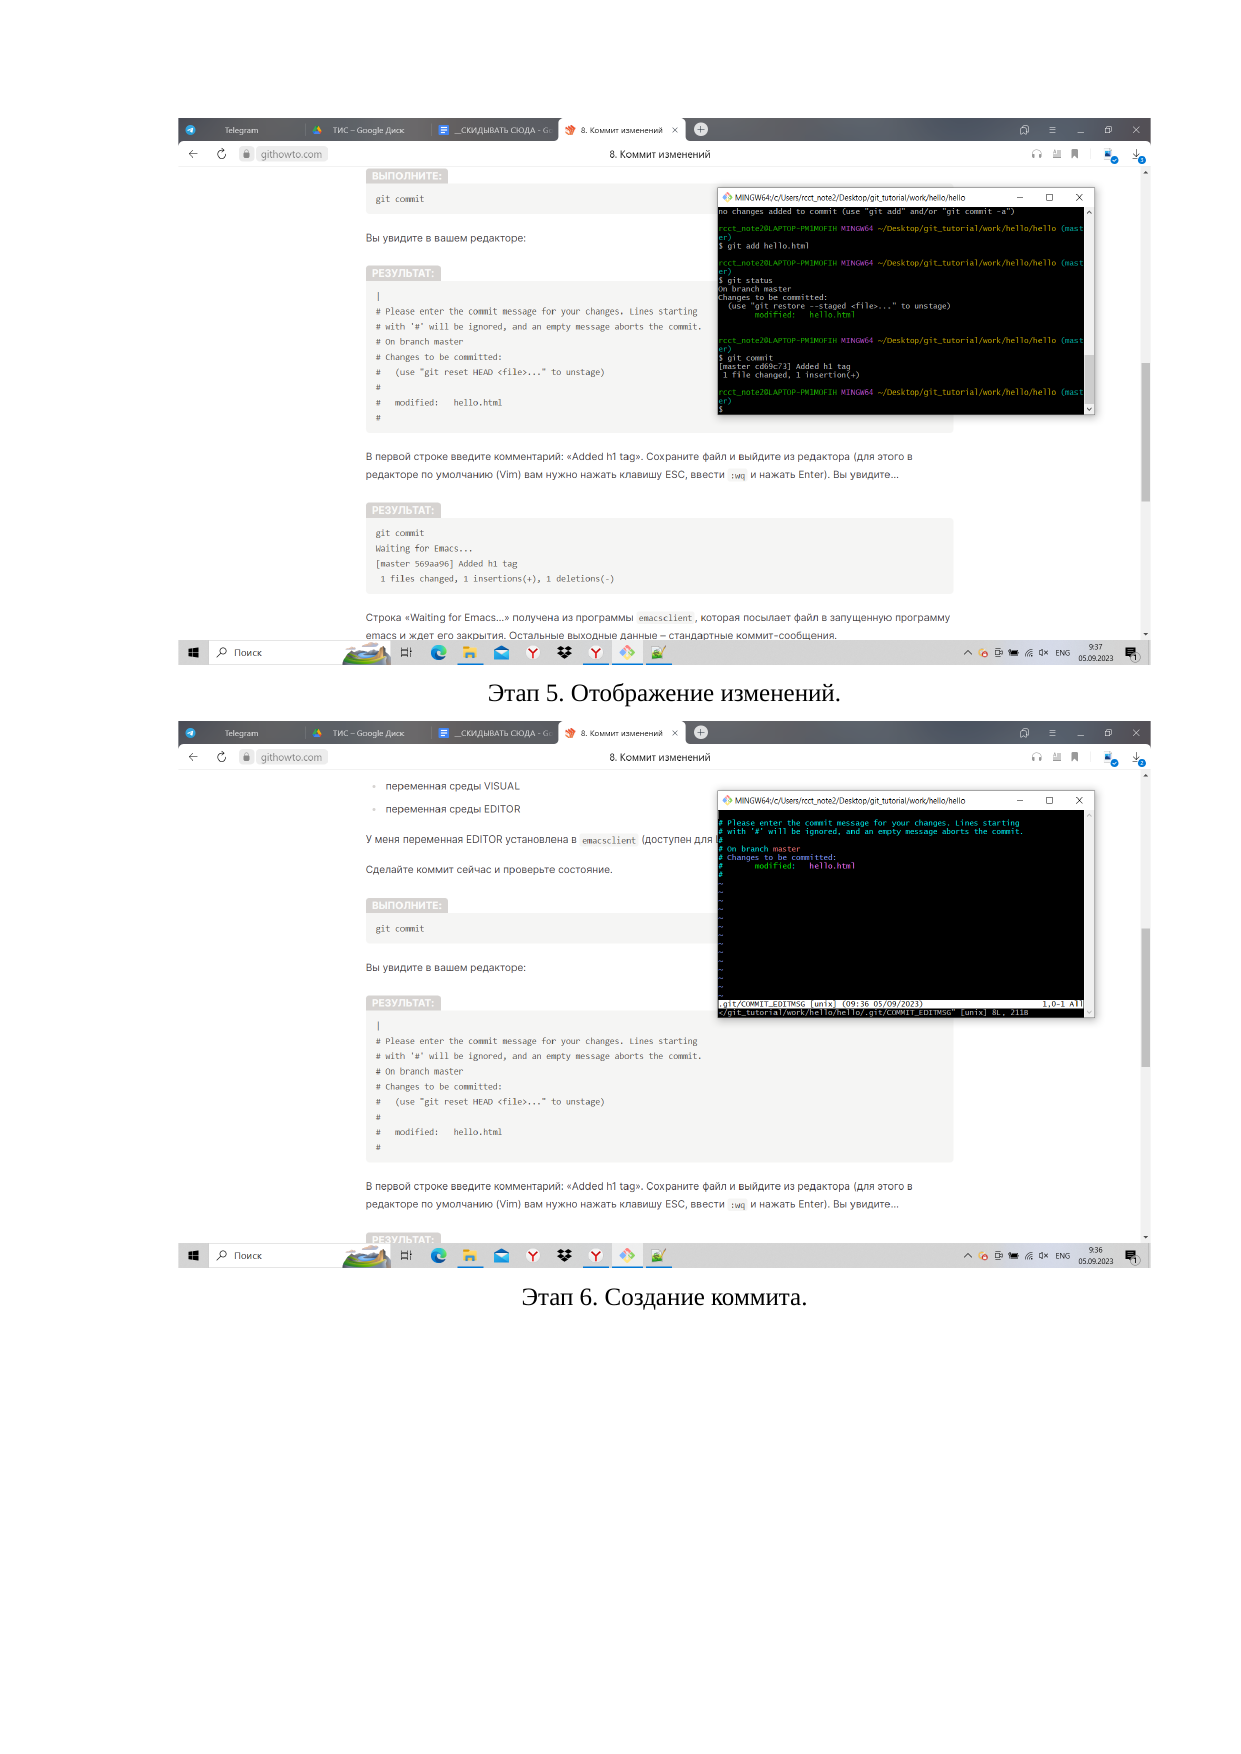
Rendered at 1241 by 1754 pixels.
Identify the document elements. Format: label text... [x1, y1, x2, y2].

picture [178, 118, 1151, 665]
text Этап 6. Создание коммита. [177, 1282, 1152, 1310]
text Этап 5. Отображение изменений. [177, 678, 1152, 707]
picture [178, 721, 1151, 1268]
